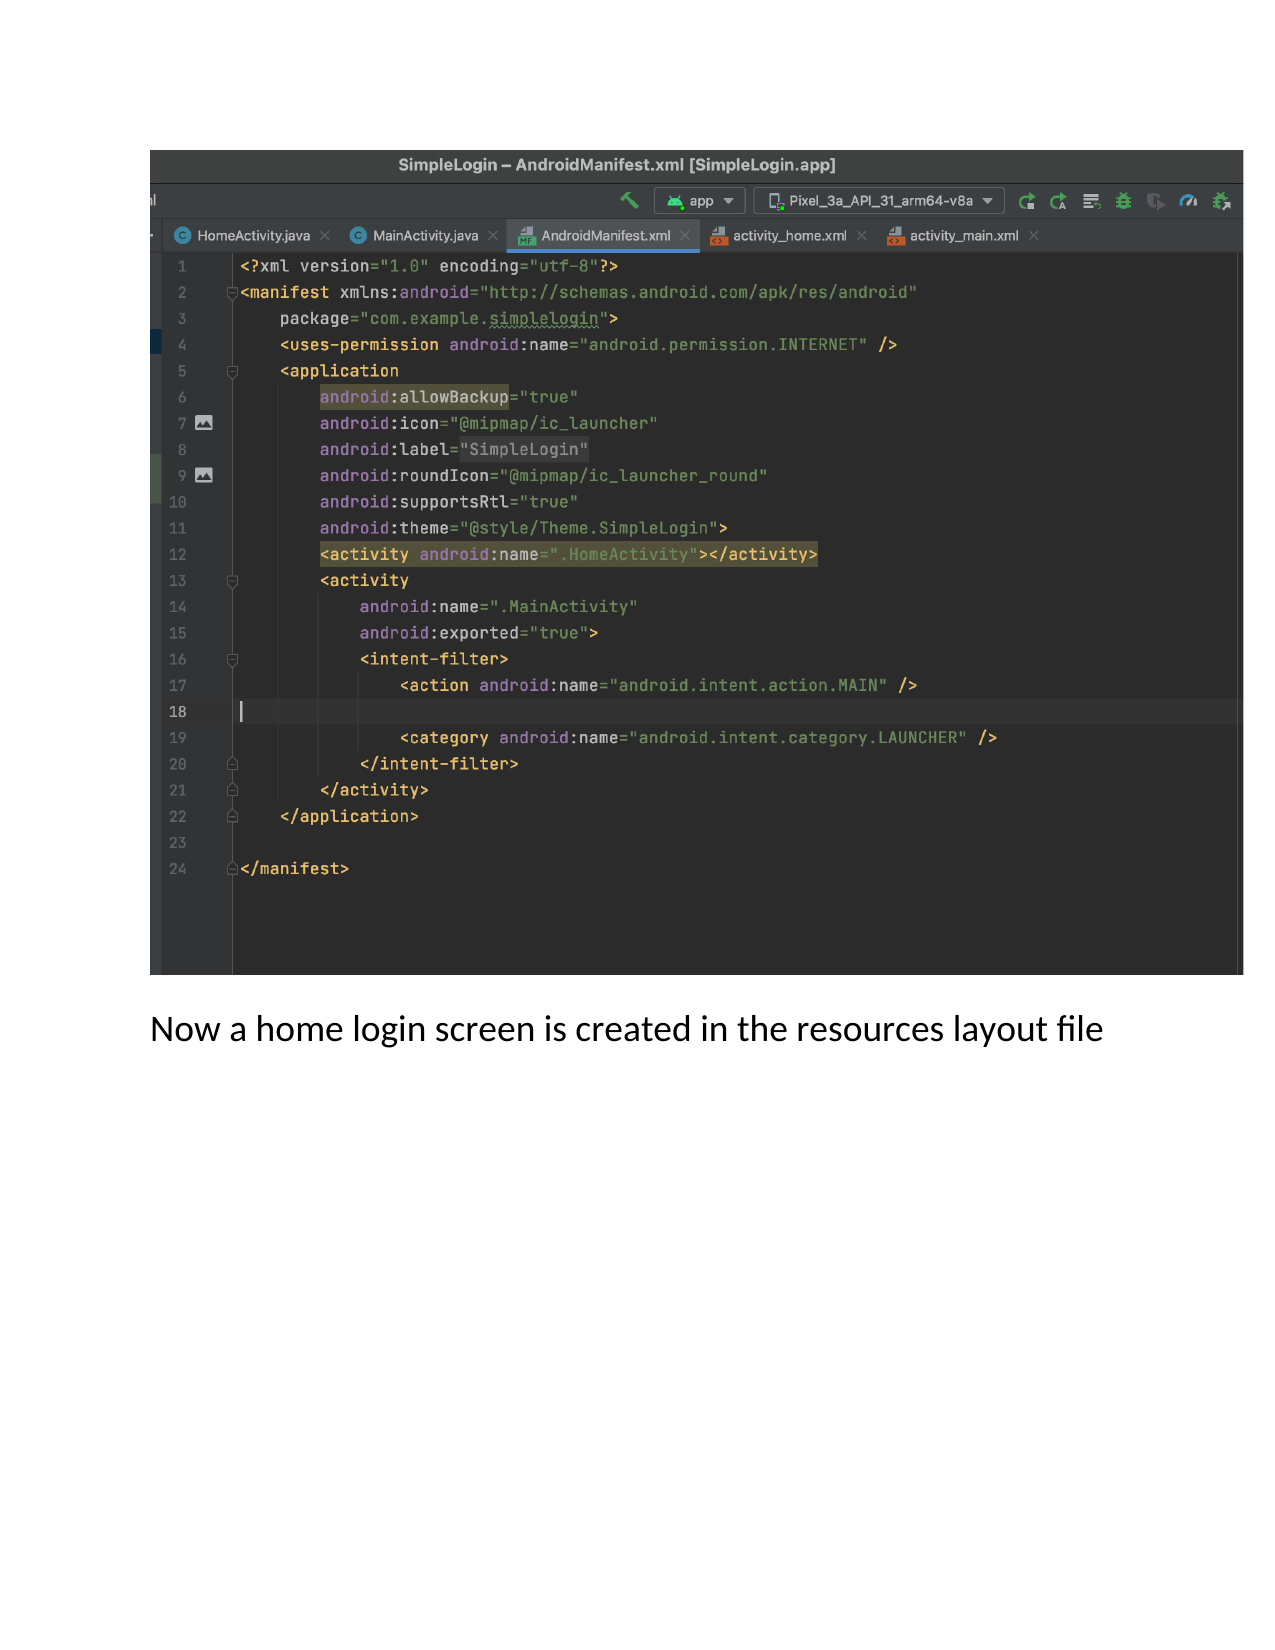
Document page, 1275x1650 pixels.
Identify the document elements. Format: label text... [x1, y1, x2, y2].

text Now a home login screen is created in the resources layout file [150, 1005, 1125, 1051]
picture [150, 150, 1244, 975]
